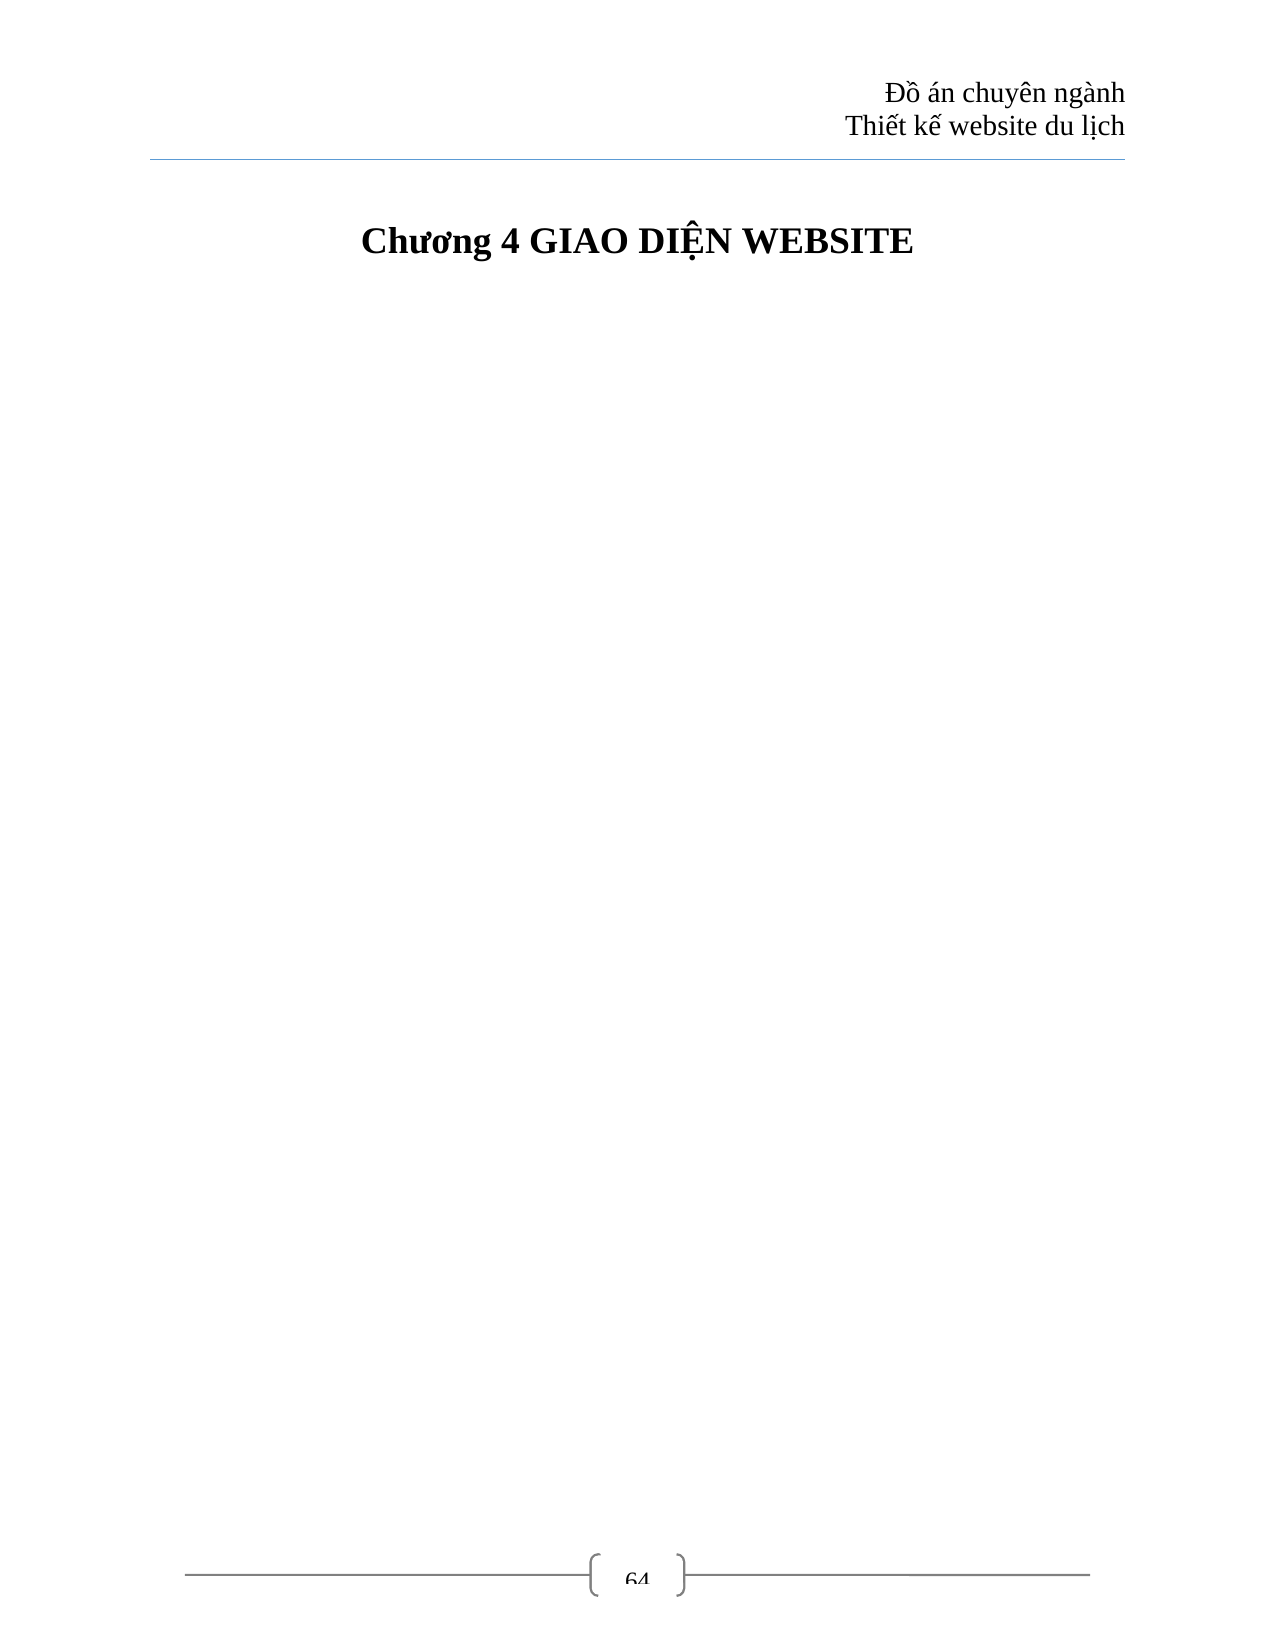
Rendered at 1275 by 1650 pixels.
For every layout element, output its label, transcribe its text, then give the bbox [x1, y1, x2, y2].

subtitle Chương 4 GIAO DIỆN WEBSITE [150, 218, 1125, 261]
